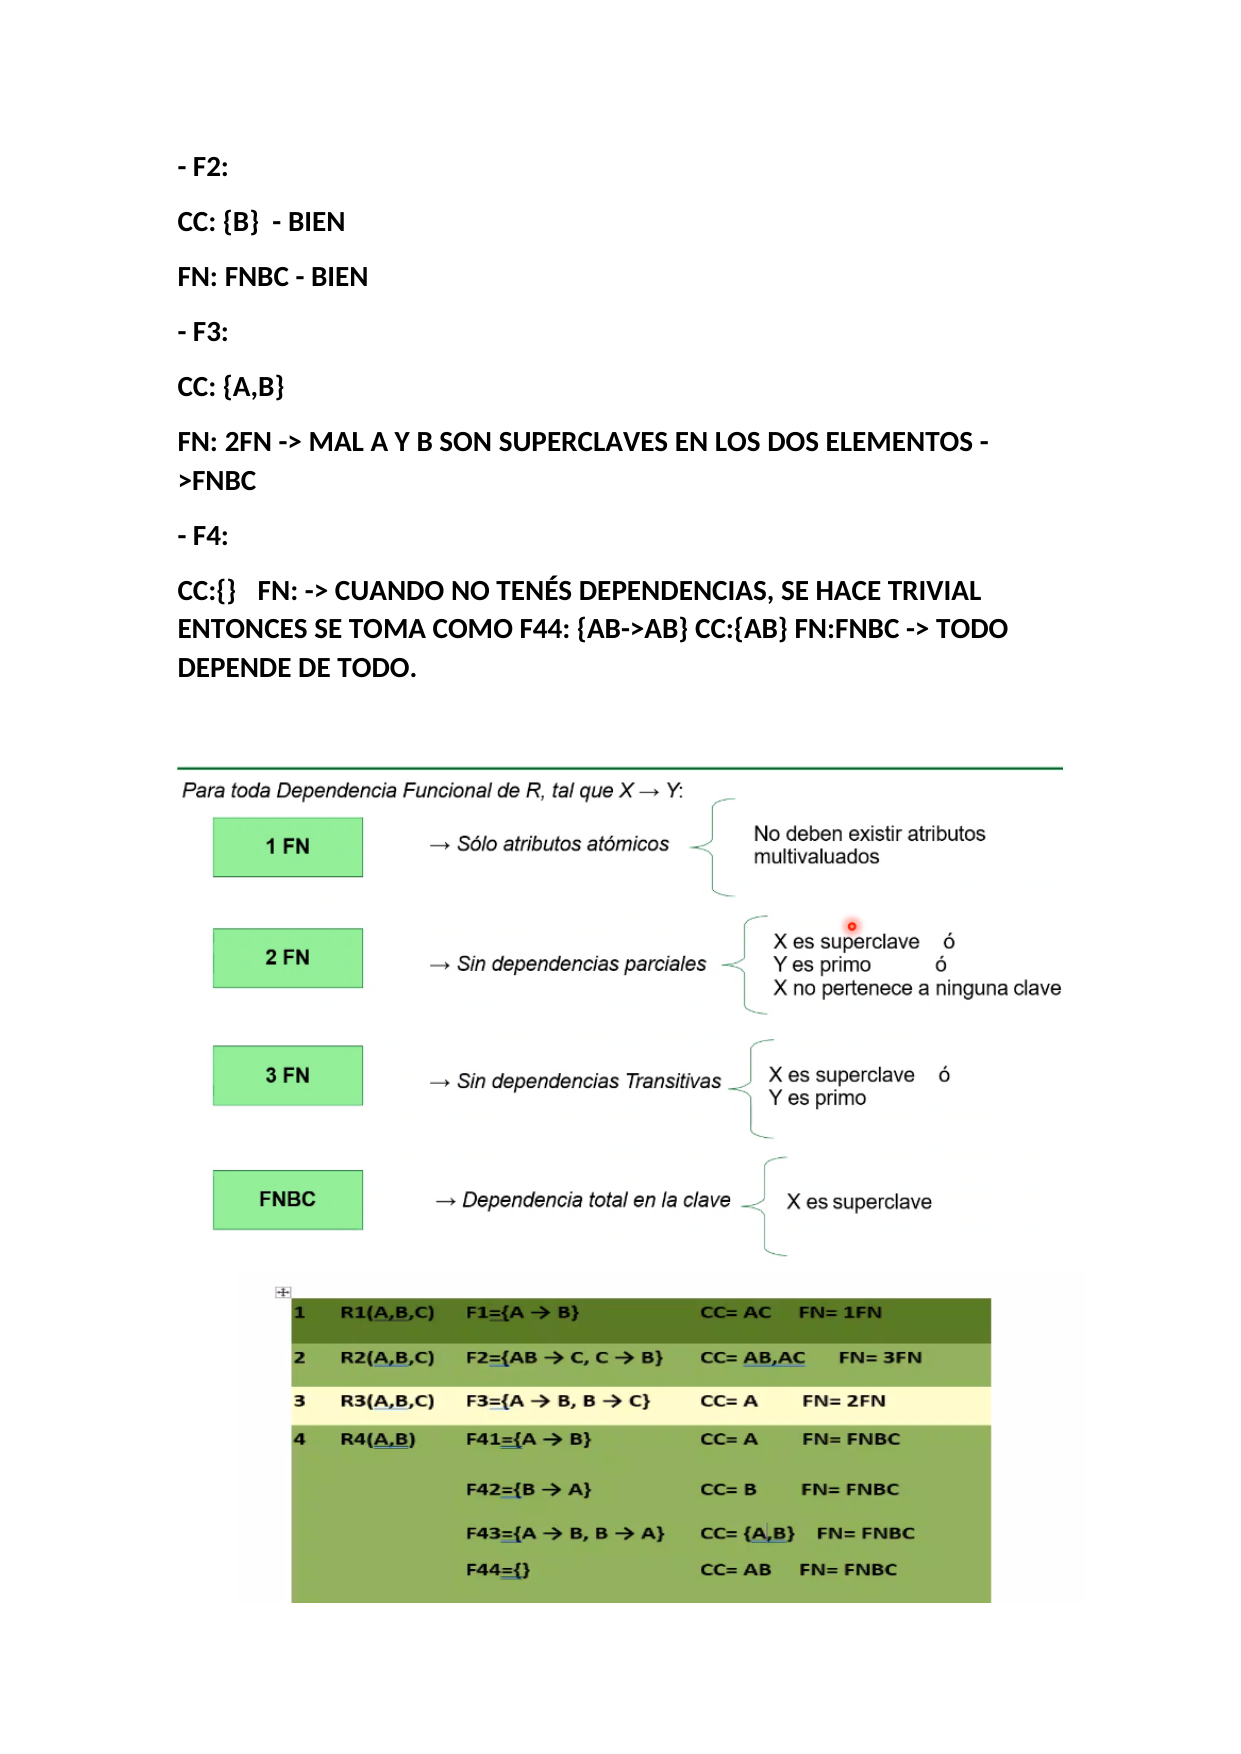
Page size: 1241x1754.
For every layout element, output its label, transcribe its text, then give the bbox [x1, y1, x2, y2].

text FN: FNBC - BIEN [177, 258, 1063, 293]
text CC:{} FN: -> CUANDO NO TENÉS DEPENDENCIAS, SE HACE TRIVIAL ENTONCES SE TOMA COMO F44: {AB->AB} CC:{AB} FN:FNBC -> TODO DEPENDE DE TODO. [177, 572, 1063, 684]
text FN: 2FN -> MAL A Y B SON SUPERCLAVES EN LOS DOS ELEMENTOS ->FNBC [177, 423, 1063, 497]
text - F4: [177, 517, 1063, 552]
text - F3: [177, 313, 1063, 348]
text CC: {B} - BIEN [177, 203, 1063, 238]
picture [234, 1273, 1084, 1602]
text CC: {A,B} [177, 368, 1063, 404]
picture [177, 758, 1063, 1268]
text - F2: [177, 148, 1063, 183]
